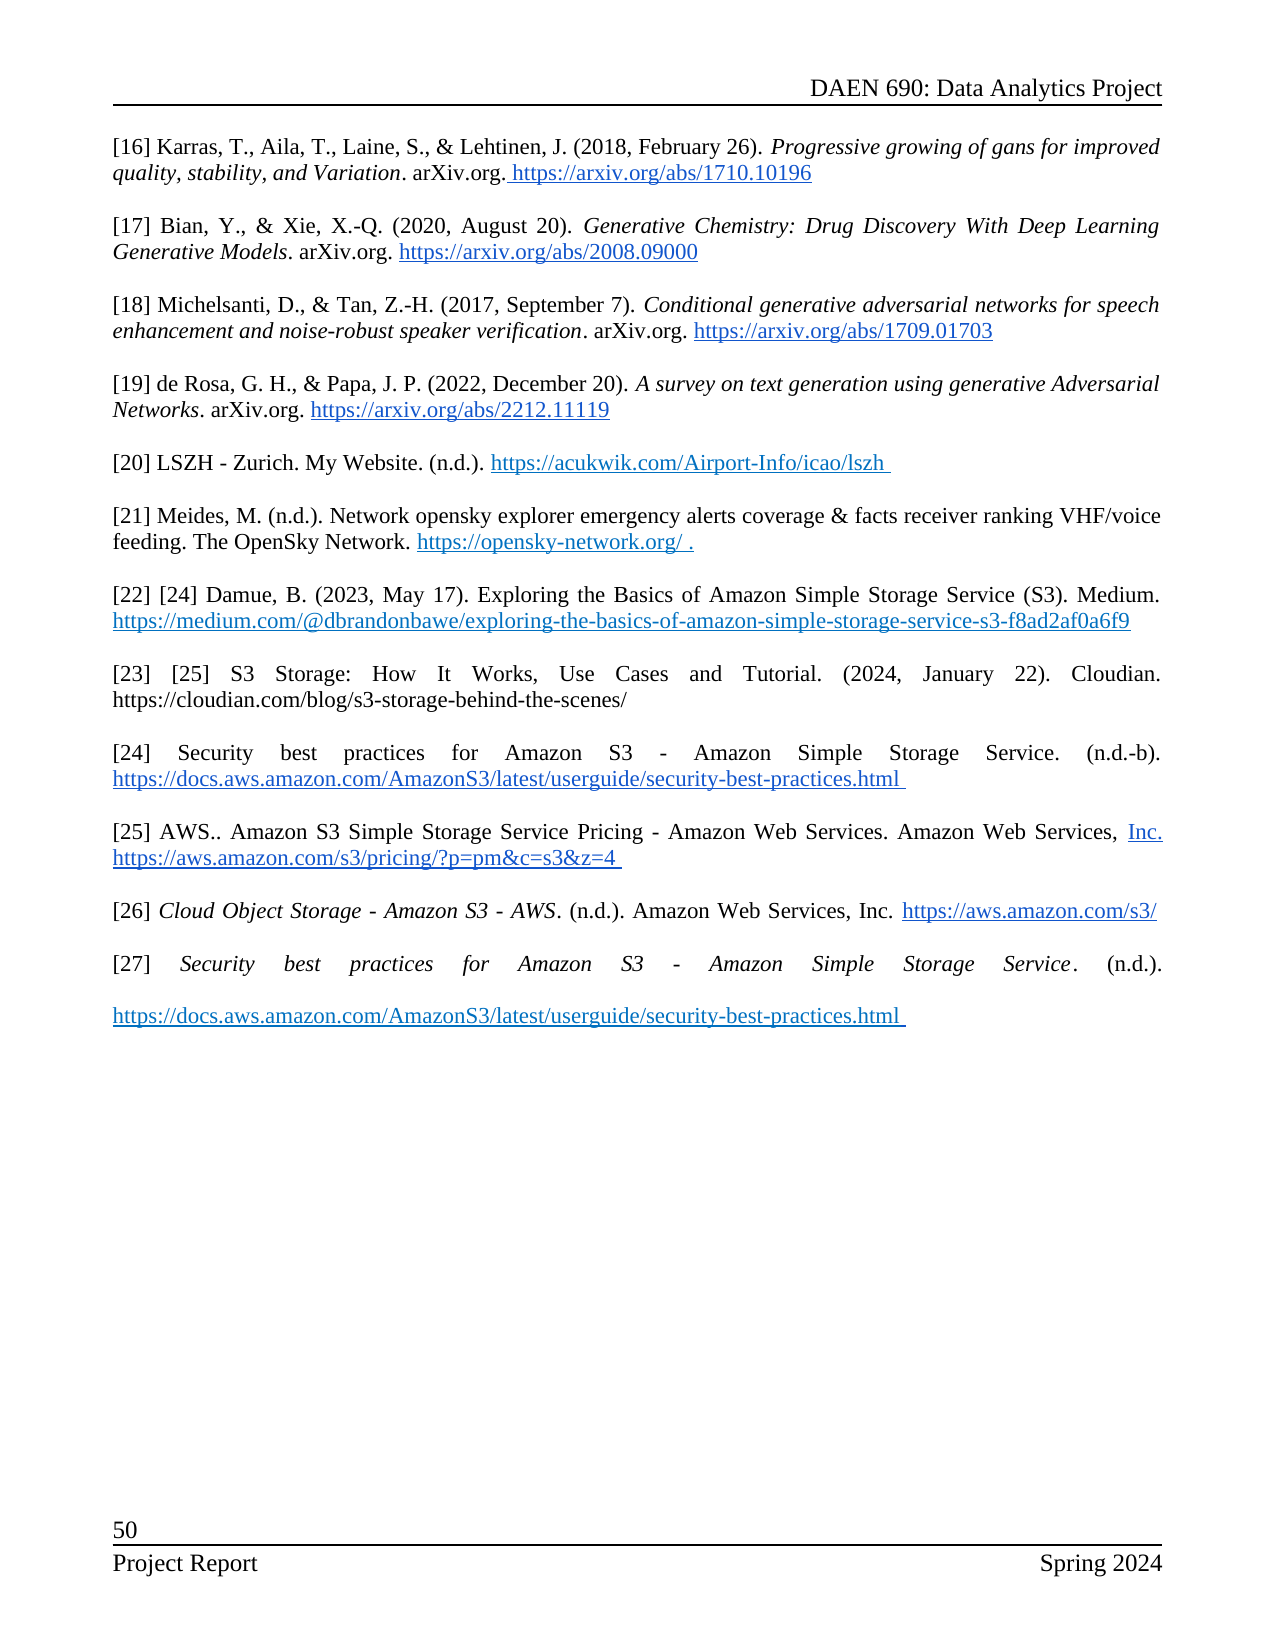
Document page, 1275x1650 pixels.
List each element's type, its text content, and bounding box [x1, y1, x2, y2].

text [19] de Rosa, G. H., & Papa, J. P. (2022, December 20). A survey on text generation using generative Adversarial Networks. arXiv.org. https://arxiv.org/abs/2212.11119 [112, 370, 1162, 423]
text [16] Karras, T., Aila, T., Laine, S., & Lehtinen, J. (2018, February 26). Progressive growing of gans for improved quality, stability, and Variation. arXiv.org. https://arxiv.org/abs/1710.10196 [112, 133, 1162, 186]
text [23] [25] S3 Storage: How It Works, Use Cases and Tutorial. (2024, January 22). Cloudian. https://cloudian.com/blog/s3-storage-behind-the-scenes/ [112, 660, 1162, 713]
text [20] LSZH - Zurich. My Website. (n.d.). https://acukwik.com/Airport-Info/icao/lszh [112, 449, 1162, 475]
text [21] Meides, M. (n.d.). Network opensky explorer emergency alerts coverage & facts receiver ranking VHF/voice feeding. The OpenSky Network. https://opensky-network.org/ . [112, 502, 1162, 554]
text [26] Cloud Object Storage - Amazon S3 - AWS. (n.d.). Amazon Web Services, Inc. https://aws.amazon.com/s3/ [27] Security best practices for Amazon S3 - Amazon Simple Storage Service. (n.d.). https://docs.aws.amazon.com/AmazonS3/latest/userguide/security-best-practices.html [112, 897, 1162, 1029]
text [18] Michelsanti, D., & Tan, Z.-H. (2017, September 7). Conditional generative adversarial networks for speech enhancement and noise-robust speaker verification. arXiv.org. https://arxiv.org/abs/1709.01703 [112, 291, 1162, 344]
text [22] [24] Damue, B. (2023, May 17). Exploring the Basics of Amazon Simple Storage Service (S3). Medium. https://medium.com/@dbrandonbawe/exploring-the-basics-of-amazon-simple-storage-service-s3-f8ad2af0a6f9 [112, 581, 1162, 633]
text [17] Bian, Y., & Xie, X.-Q. (2020, August 20). Generative Chemistry: Drug Discovery With Deep Learning Generative Models. arXiv.org. https://arxiv.org/abs/2008.09000 [112, 212, 1162, 264]
text [24] Security best practices for Amazon S3 - Amazon Simple Storage Service. (n.d.-b). https://docs.aws.amazon.com/AmazonS3/latest/userguide/security-best-practices.html [112, 739, 1162, 792]
text [25] AWS.. Amazon S3 Simple Storage Service Pricing - Amazon Web Services. Amazon Web Services, Inc. https://aws.amazon.com/s3/pricing/?p=pm&c=s3&z=4 [112, 818, 1162, 871]
